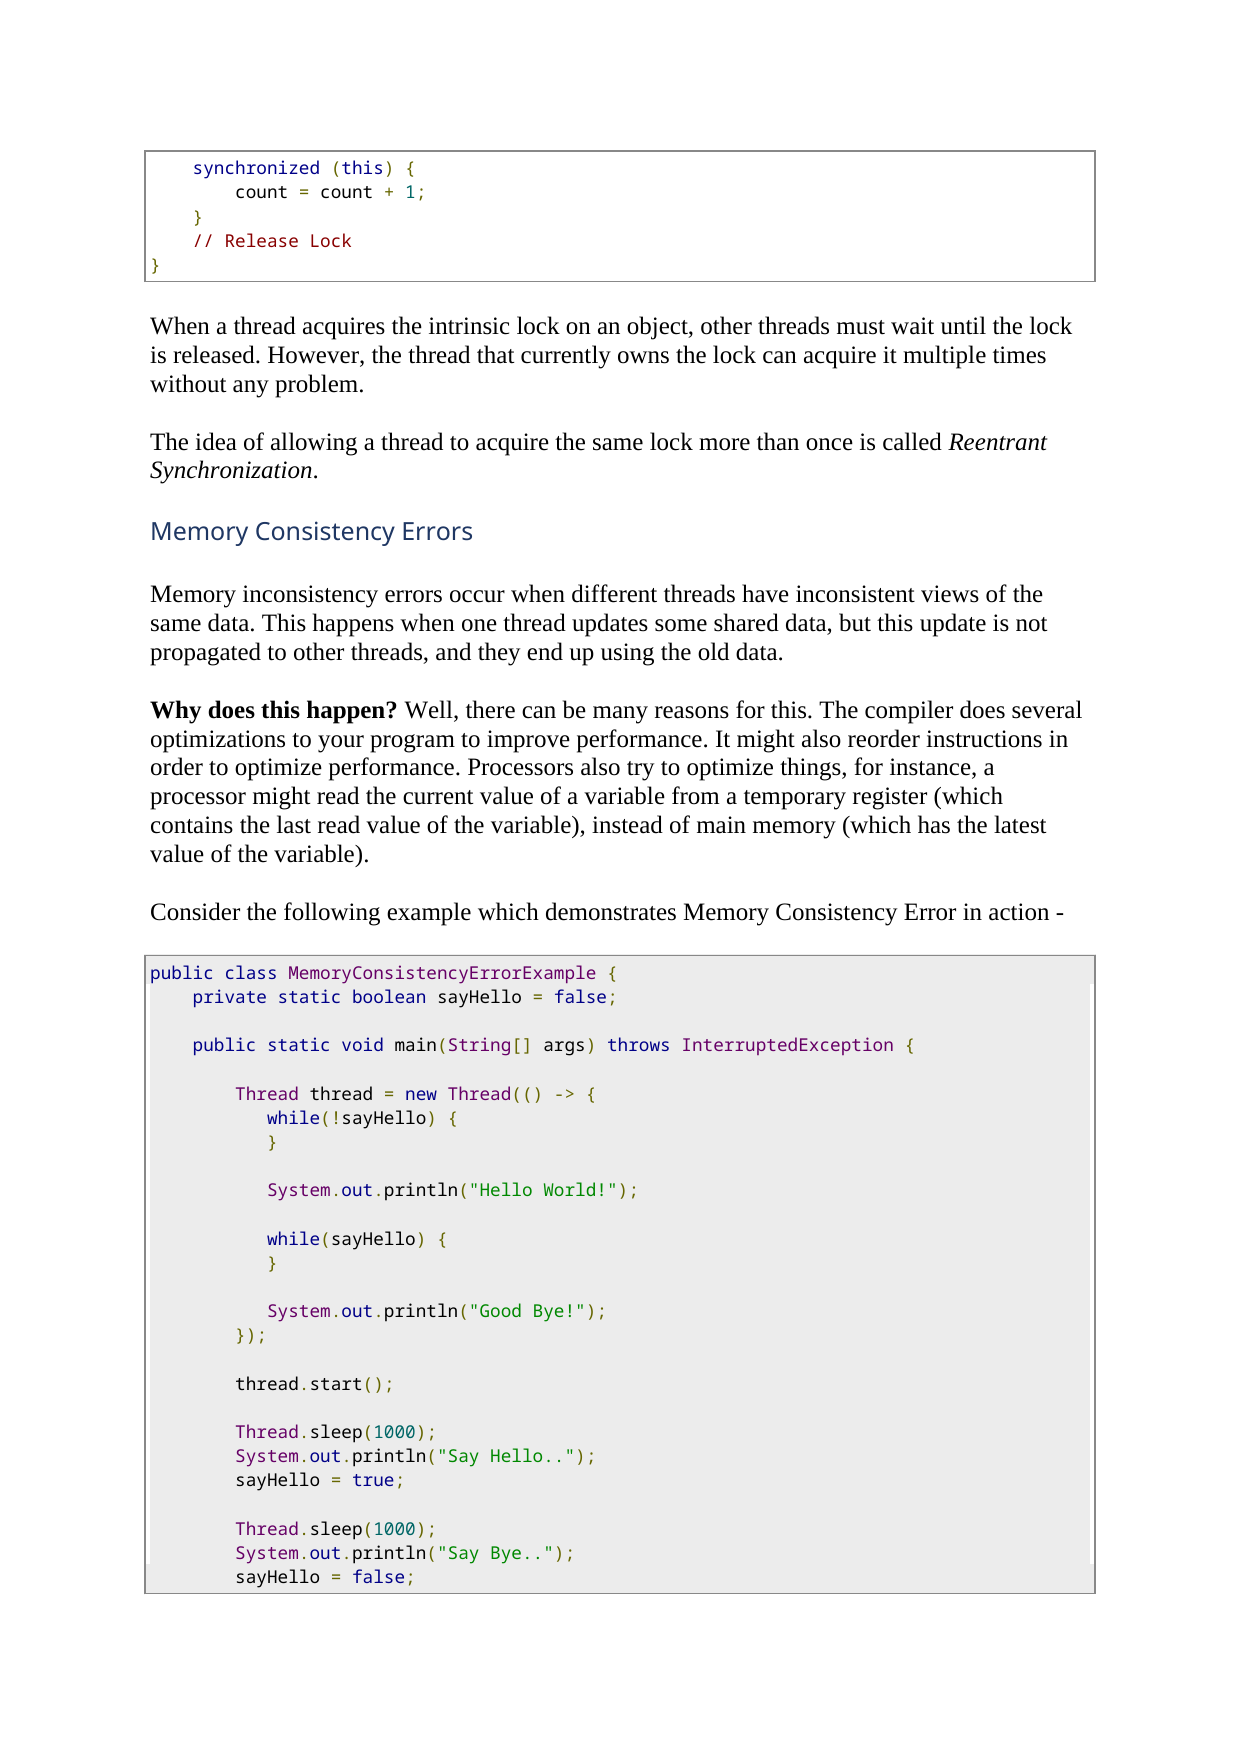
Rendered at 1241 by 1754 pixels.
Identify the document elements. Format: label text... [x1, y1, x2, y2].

text System.out.println("Hello World!"); [150, 1178, 1090, 1202]
text while(!sayHello) { [150, 1105, 1090, 1129]
text System.out.println("Say Bye.."); [150, 1540, 1090, 1559]
text The idea of allowing a thread to acquire the same lock more than once is called Reentrant Synchronization. [150, 427, 1090, 484]
text }); [150, 1323, 1090, 1347]
text private static boolean sayHello = false; [150, 984, 1090, 1008]
text Why does this happen? Well, there can be many reasons for this. The compiler does several optimizations to your program to improve performance. It might also reorder instructions in order to optimize performance. Processors also try to optimize things, for instance, a processor might read the current value of a variable from a temporary register (which contains the last read value of the variable), instead of main memory (which has the latest value of the variable). [150, 695, 1090, 867]
text Consider the following example which demonstrates Memory Consistency Error in action - [150, 897, 1090, 925]
text Thread thread = new Thread(() -> { [150, 1081, 1090, 1105]
text } [150, 1250, 1090, 1274]
text sayHello = true; [150, 1468, 1090, 1492]
text synchronized (this) { [146, 152, 1094, 180]
text System.out.println("Good Bye!"); [150, 1298, 1090, 1323]
text } [150, 204, 1090, 228]
text } [150, 1129, 1090, 1153]
text count = count + 1; [150, 180, 1090, 204]
text System.out.println("Say Hello.."); [150, 1443, 1090, 1468]
text sayHello = false; [146, 1559, 1094, 1593]
text thread.start(); [150, 1371, 1090, 1395]
text } [146, 247, 1094, 281]
text Memory inconsistency errors occur when different threads have inconsistent views of the same data. This happens when one thread updates some shared data, but this update is not propagated to other threads, and they end up using the old data. [150, 579, 1090, 666]
text public static void main(String[] args) throws InterruptedException { [150, 1033, 1090, 1057]
text while(sayHello) { [150, 1226, 1090, 1250]
text Thread.sleep(1000); [150, 1419, 1090, 1443]
text public class MemoryConsistencyErrorExample { [146, 956, 1094, 984]
text // Release Lock [150, 228, 1090, 247]
subtitle Memory Consistency Errors [150, 513, 1090, 548]
text When a thread acquires the intrinsic lock on an object, other threads must wait until the lock is released. However, the thread that currently owns the lock can acquire it multiple times without any problem. [150, 311, 1090, 398]
text Thread.sleep(1000); [150, 1516, 1090, 1540]
